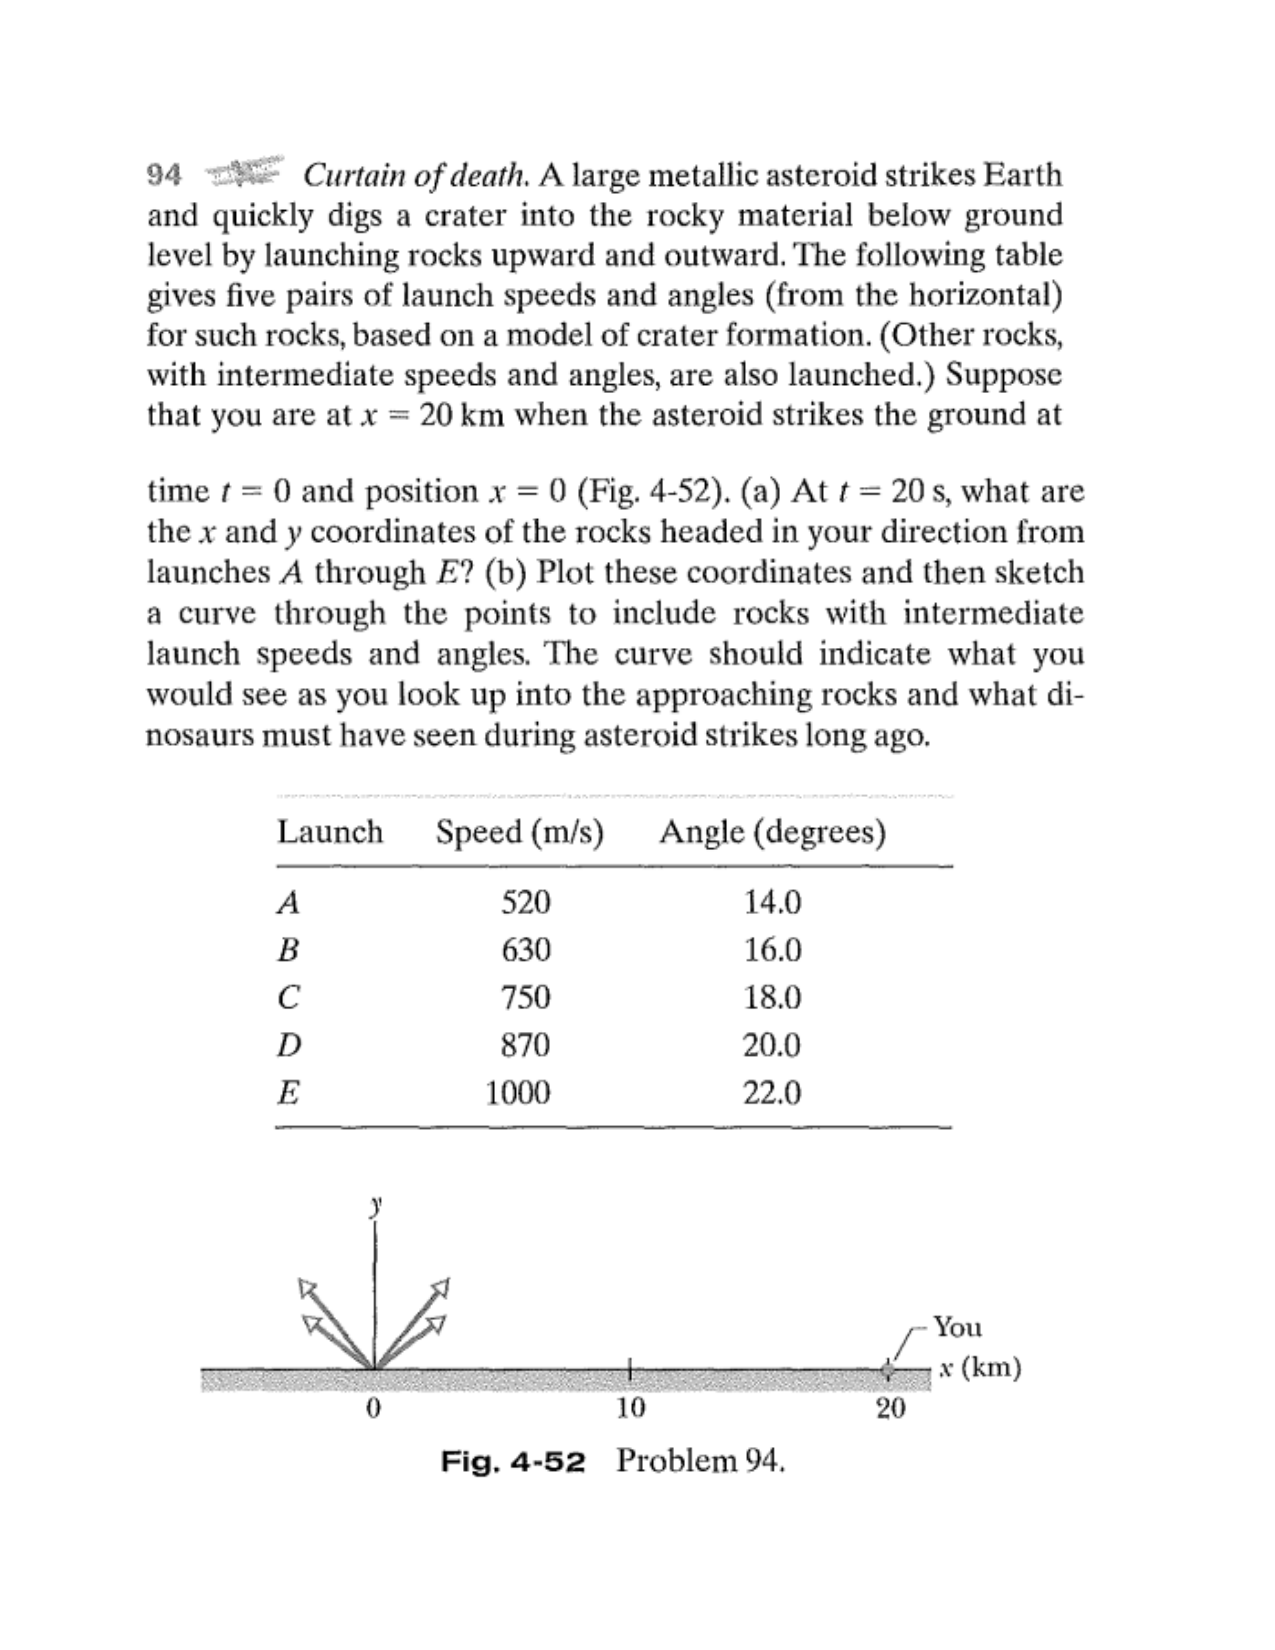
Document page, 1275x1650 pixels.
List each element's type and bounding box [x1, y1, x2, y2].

picture [135, 455, 1107, 1490]
picture [135, 150, 1078, 454]
